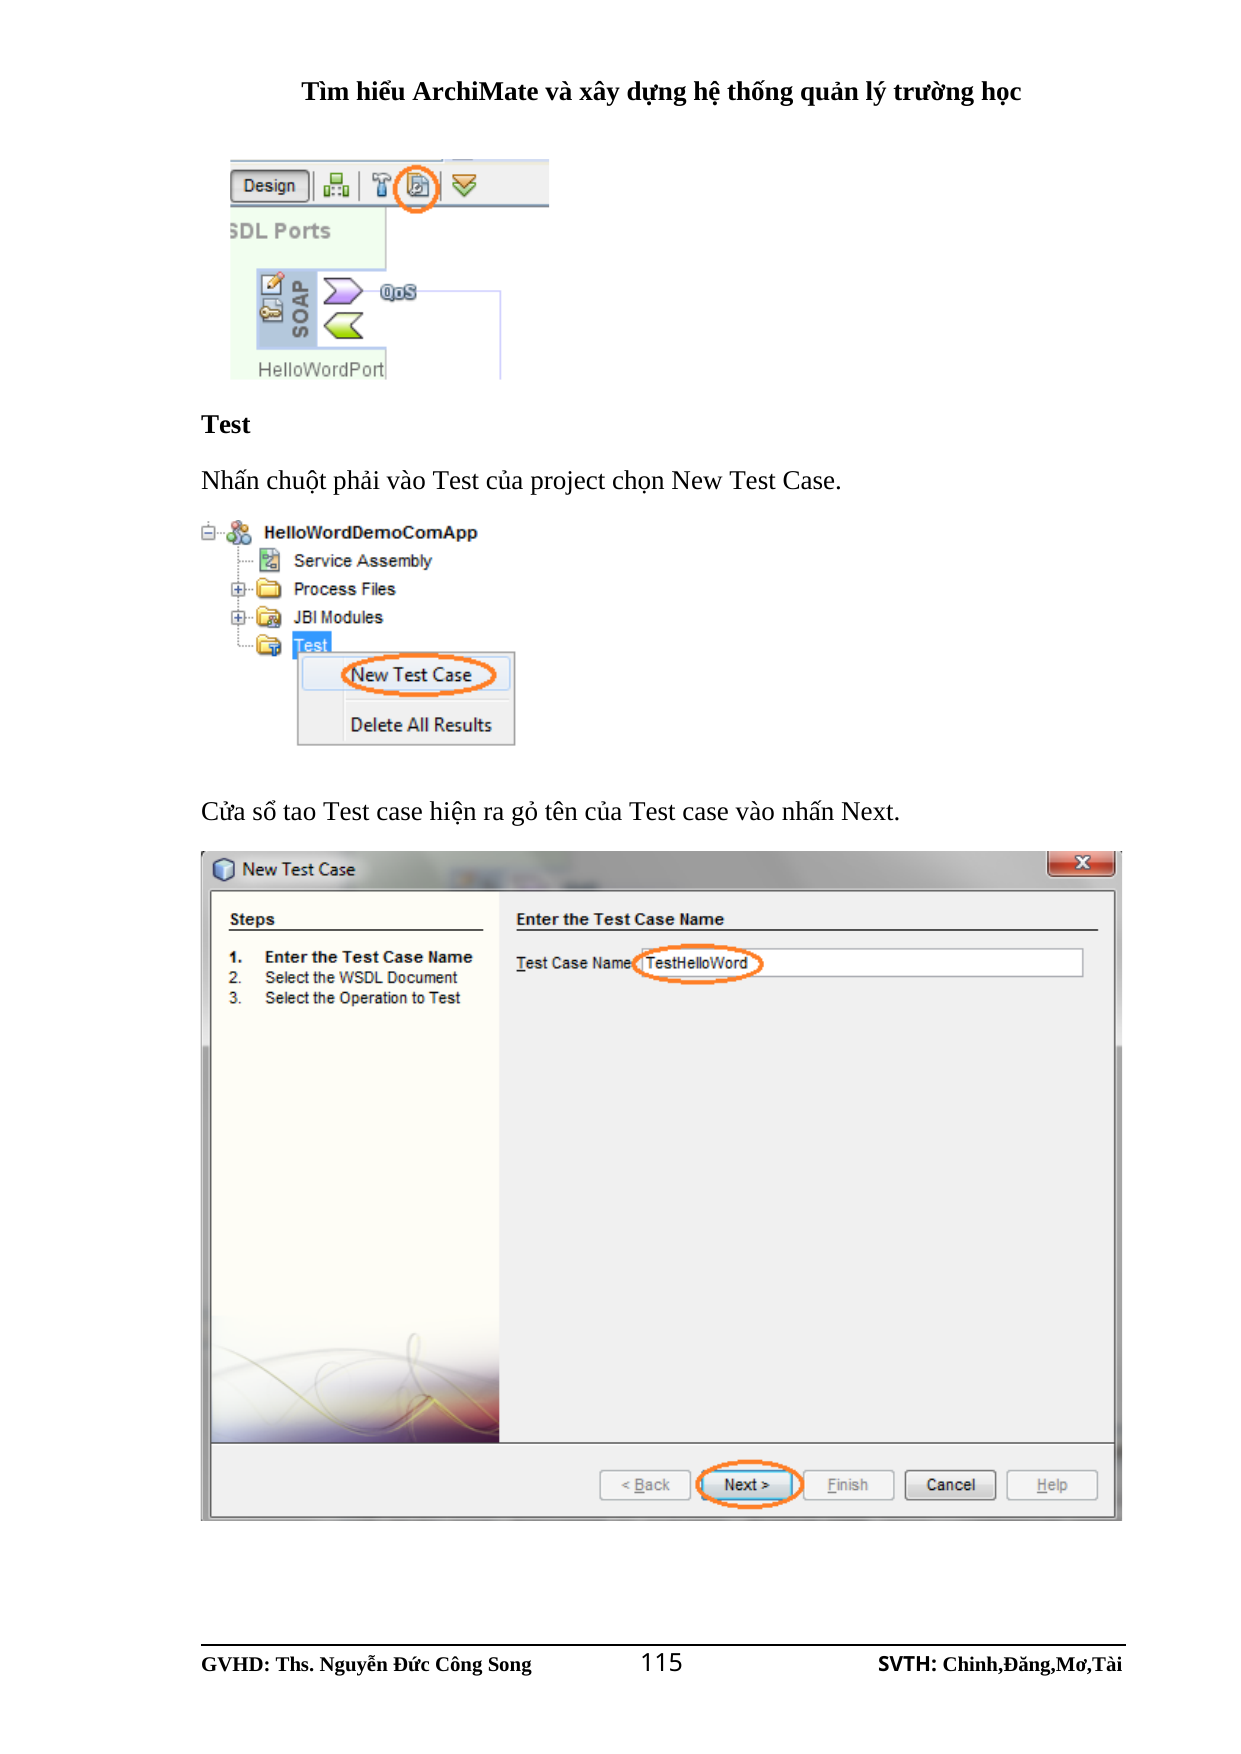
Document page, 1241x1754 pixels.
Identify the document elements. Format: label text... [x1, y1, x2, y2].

picture [230, 159, 550, 383]
text Cửa sổ tao Test case hiện ra gỏ tên của Test case vào nhấn Next. [201, 795, 1122, 826]
picture [200, 520, 568, 771]
text Nhấn chuột phải vào Test của project chọn New Test Case. [201, 464, 1122, 495]
text Test [201, 408, 1122, 439]
picture [200, 851, 1123, 1521]
